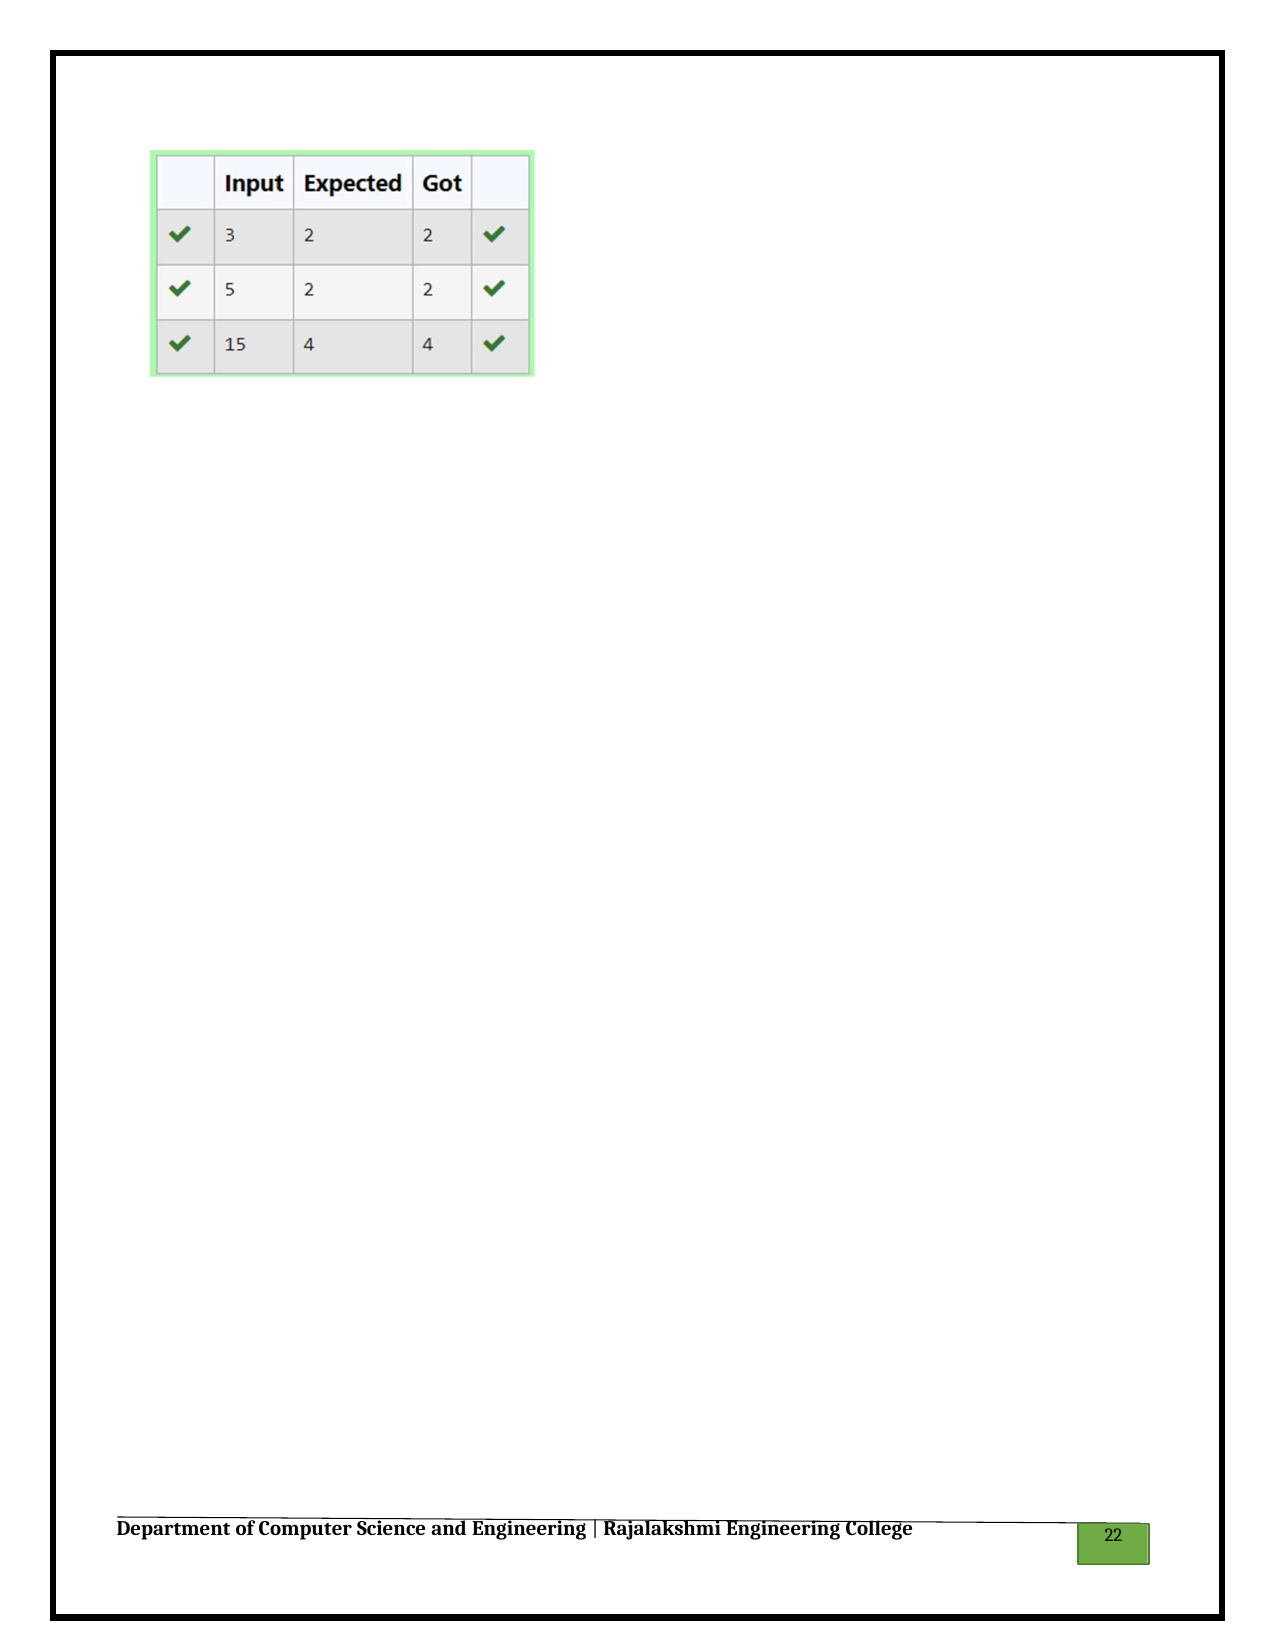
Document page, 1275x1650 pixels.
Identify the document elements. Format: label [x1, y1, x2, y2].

picture [149, 150, 535, 377]
